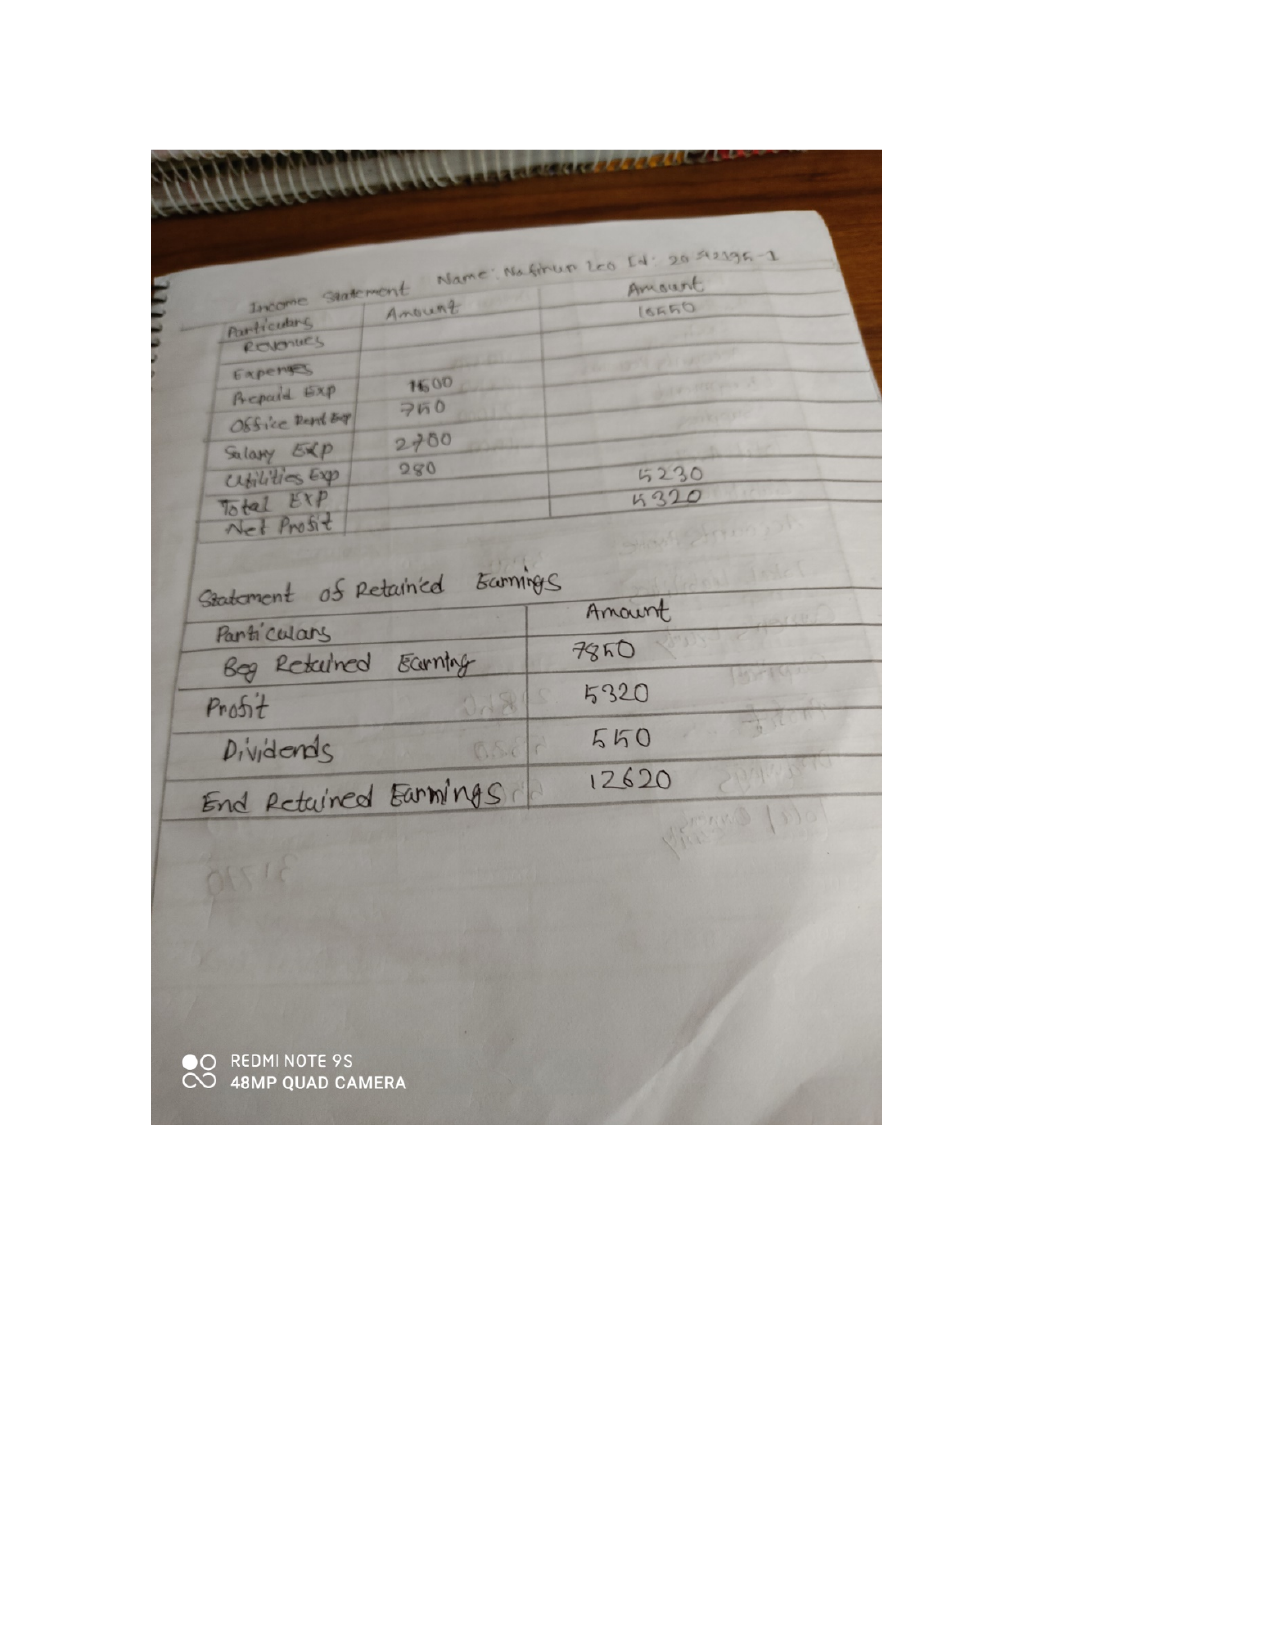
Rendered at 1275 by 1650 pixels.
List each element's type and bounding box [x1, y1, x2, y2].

picture [151, 151, 882, 1124]
